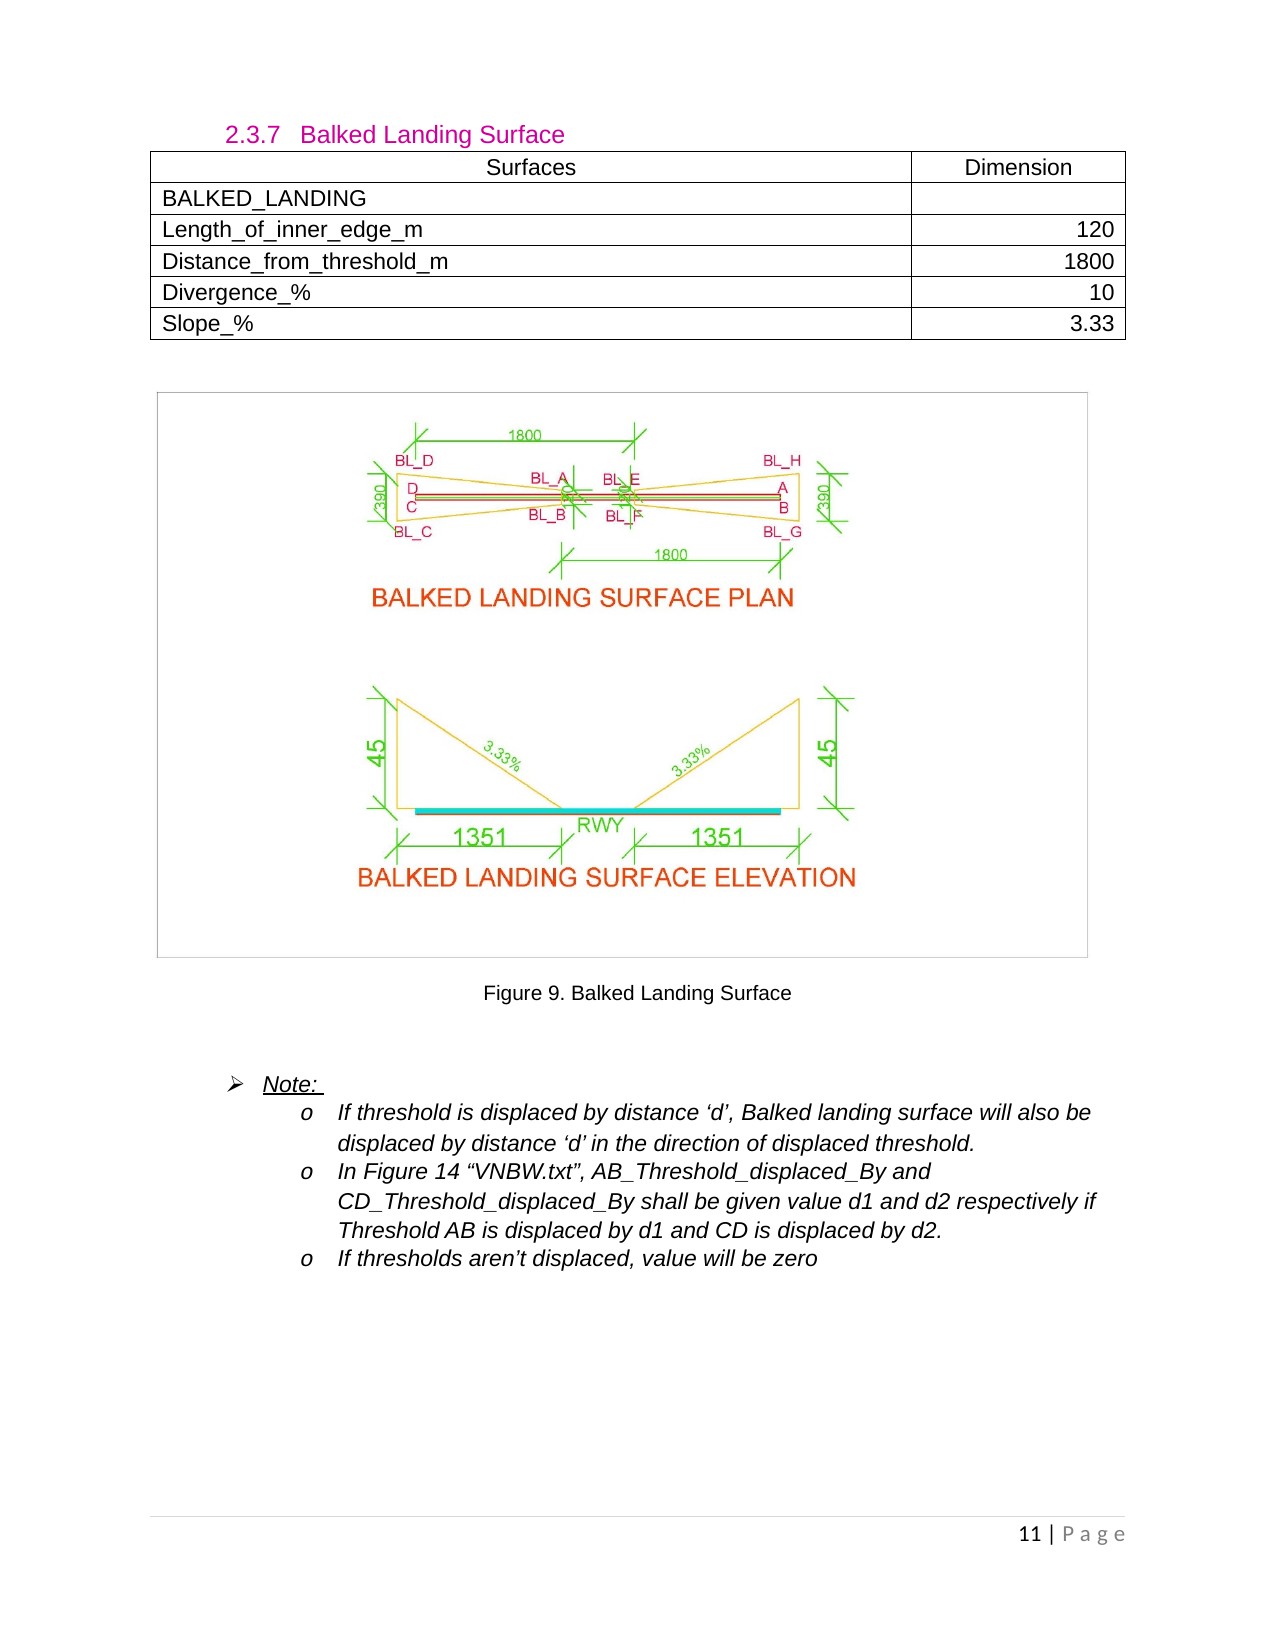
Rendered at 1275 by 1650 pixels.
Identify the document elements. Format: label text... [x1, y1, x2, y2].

table_header Dimension [912, 152, 1125, 182]
table_cell 3.33 [912, 308, 1125, 338]
list If thresholds aren’t displaced, value will be zero [300, 1245, 1125, 1273]
table_cell Length_of_inner_edge_m [151, 215, 911, 245]
list In Figure 14 “VNBW.txt”, AB_Threshold_displaced_By and CD_Threshold_displaced_By shall be given value d1 and d2 respectively if Threshold AB is displaced by d1 and CD is displaced by d2. [300, 1158, 1125, 1243]
subtitle Balked Landing Surface [225, 120, 1125, 149]
table_cell Distance_from_threshold_m [151, 246, 911, 276]
list If threshold is displaced by distance ‘d’, Balked landing surface will also be displaced by distance ‘d’ in the direction of displaced threshold. [300, 1099, 1125, 1156]
table_cell 10 [912, 277, 1125, 307]
table_cell BALKED_LANDING [151, 183, 911, 213]
text Figure 9. Balked Landing Surface [150, 981, 1125, 1005]
table_cell 1800 [912, 246, 1125, 276]
table_cell Slope_% [151, 308, 911, 338]
list Note: [225, 1071, 1125, 1097]
picture [150, 384, 1094, 962]
table_cell 120 [912, 215, 1125, 245]
table_cell Divergence_% [151, 277, 911, 307]
table_cell [912, 183, 1125, 213]
table_header Surfaces [151, 152, 911, 182]
